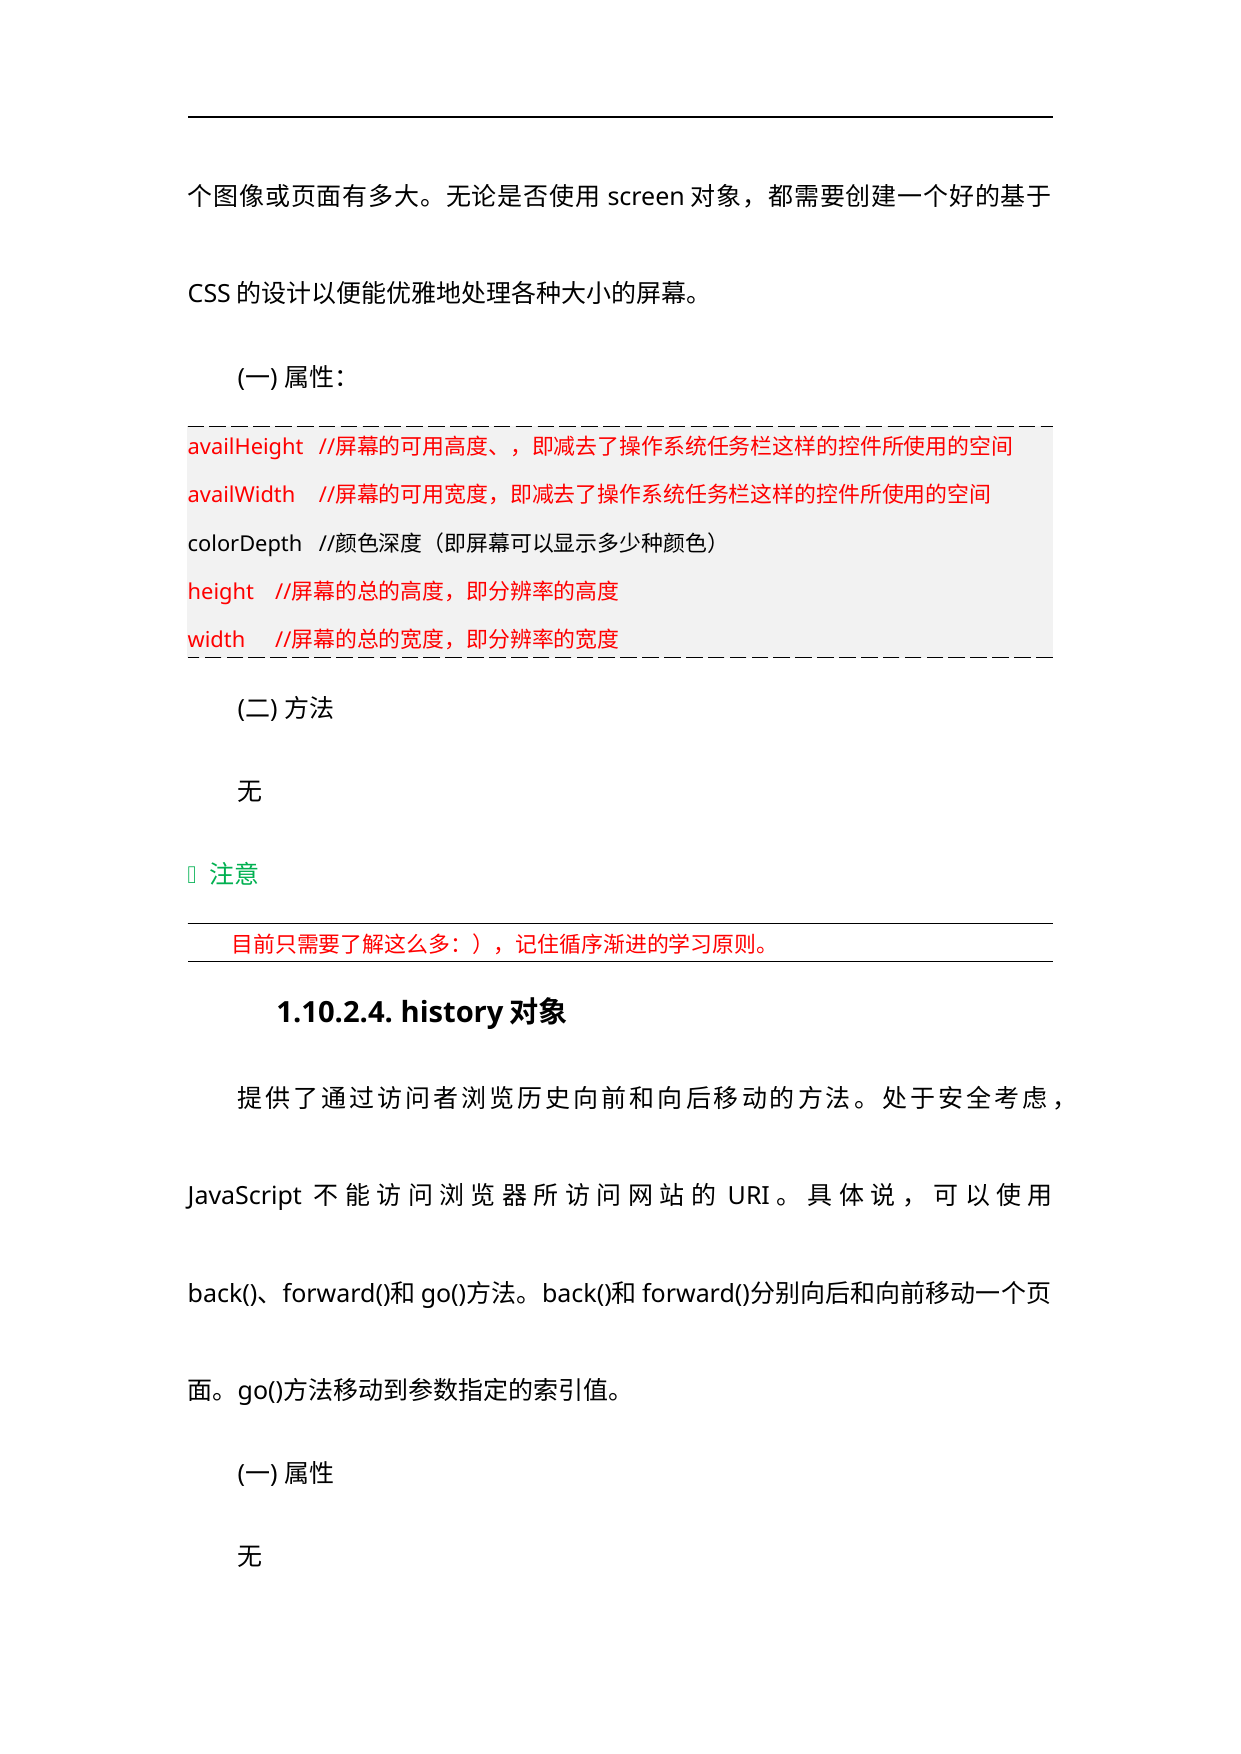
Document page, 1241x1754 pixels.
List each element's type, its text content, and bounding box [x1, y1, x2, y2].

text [187, 162, 1053, 324]
text 方法 [237, 674, 1053, 739]
text availHeight //屏幕的可用高度、，即减去了操作系统任务栏这样的控件所使用的空间 [187, 426, 1053, 461]
text 注意 [187, 840, 1053, 905]
text height //屏幕的总的高度，即分辨率的高度 [187, 571, 1053, 606]
text availWidth //屏幕的可用宽度，即减去了操作系统任务栏这样的控件所使用的空间 [187, 474, 1053, 510]
subtitle history对象 [276, 978, 1053, 1043]
list 属性 [237, 1439, 1053, 1504]
text 无 [187, 757, 1053, 822]
list 属性： [237, 343, 1053, 408]
text colorDepth //颜色深度（即屏幕可以显示多少种颜色） [187, 522, 1053, 558]
text 提供了通过访问者浏览历史向前和向后移动的方法。处于安全考虑，JavaScript不能访问浏览器所访问网站的URI。具体说，可以使用back()、forward()和go()方法。back()和forward()分别向后和向前移动一个页面。go()方法移动到参数指定的索引值。 [187, 1064, 1053, 1421]
text 无 [187, 1522, 1053, 1587]
text 目前只需要了解这么多：），记住循序渐进的学习原则。 [187, 924, 1053, 962]
text width //屏幕的总的宽度，即分辨率的宽度 [187, 619, 1053, 658]
